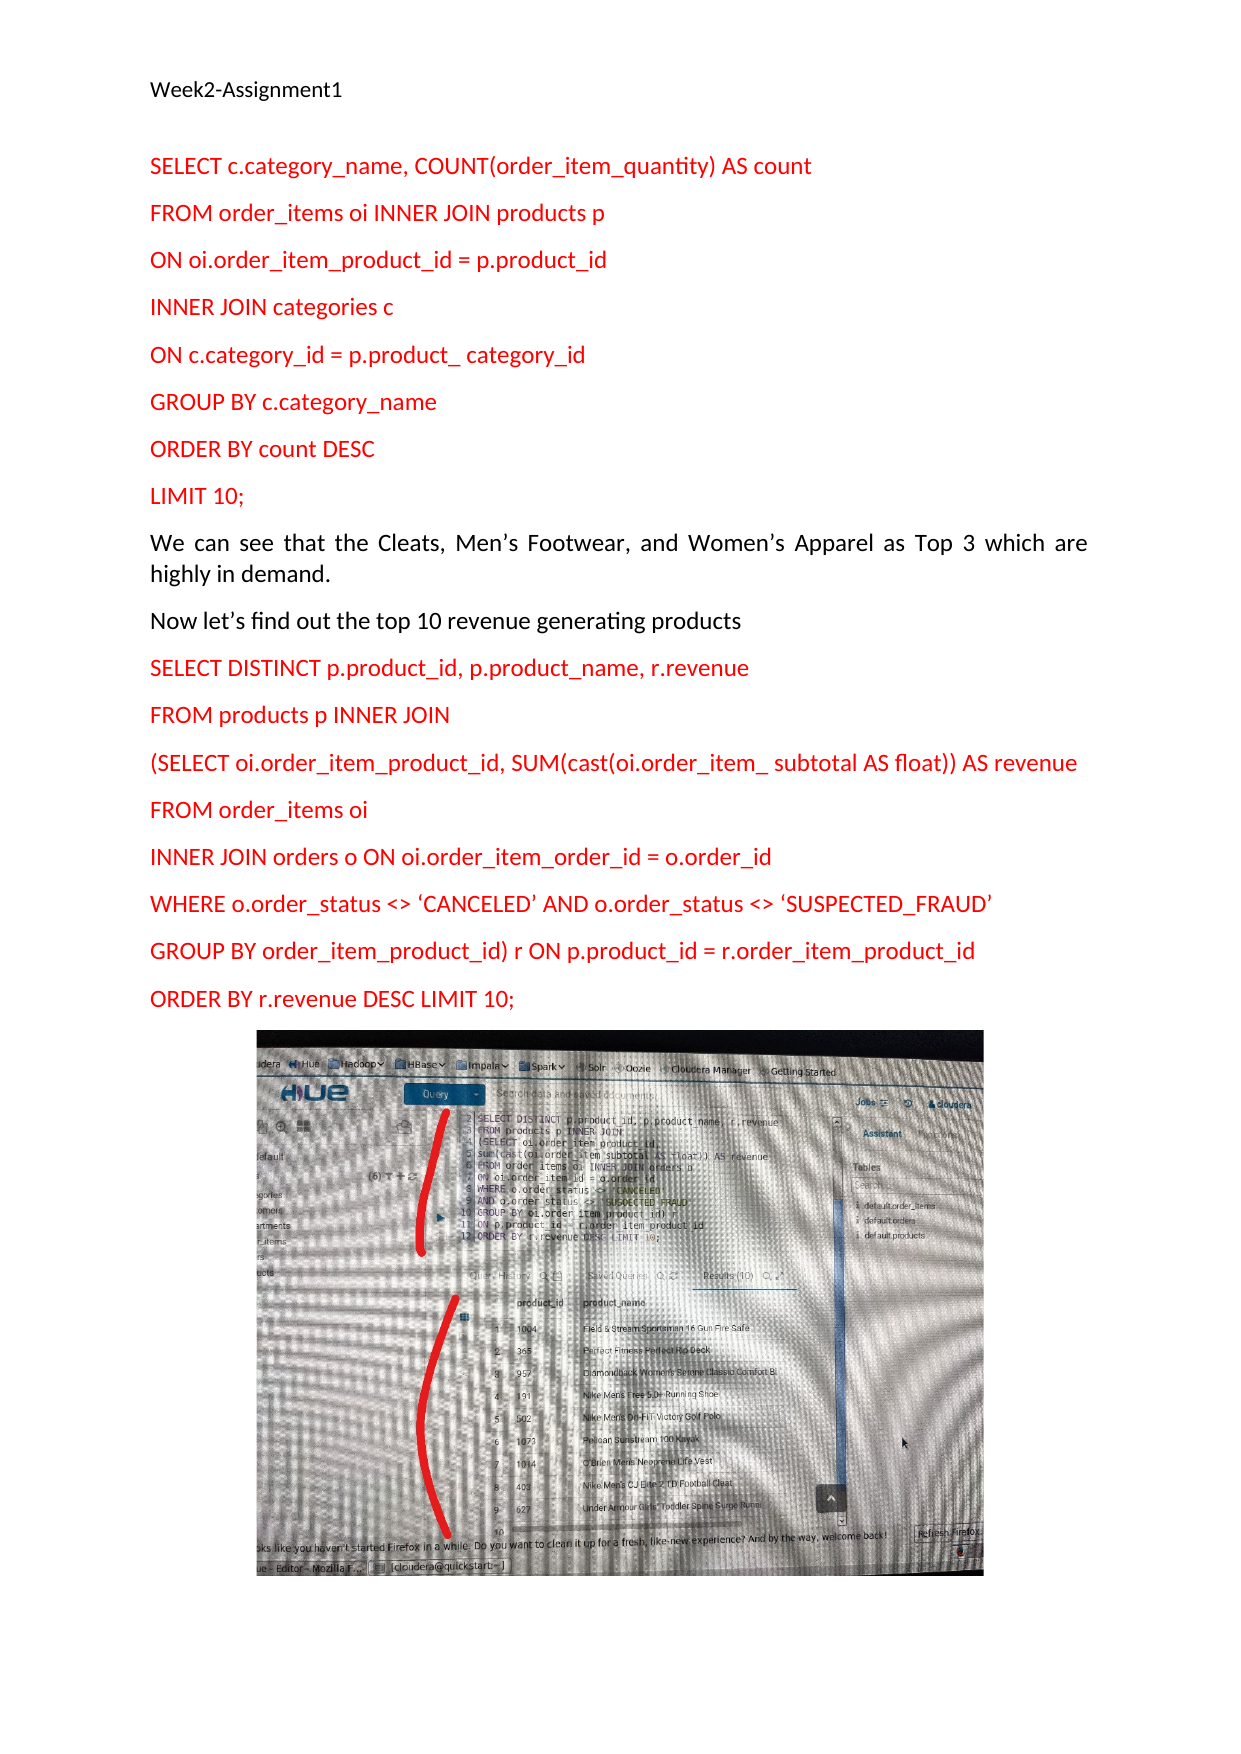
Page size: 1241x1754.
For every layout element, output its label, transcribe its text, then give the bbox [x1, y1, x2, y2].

text We can see that the Cleats, Men’s Footwear, and Women’s Apparel as Top 3 which are highly in demand. [150, 527, 1090, 588]
text FROM products p INNER JOIN [150, 699, 1090, 730]
text FROM order_items oi INNER JOIN products p [150, 197, 1090, 228]
text LIMIT 10; [150, 480, 1090, 511]
text INNER JOIN orders o ON oi.order_item_order_id = o.order_id [150, 841, 1090, 872]
picture [256, 1030, 984, 1576]
text FROM order_items oi [150, 794, 1090, 824]
text SELECT c.category_name, COUNT(order_item_quantity) AS count [150, 150, 1090, 181]
text ON oi.order_item_product_id = p.product_id [150, 244, 1090, 275]
text ORDER BY r.revenue DESC LIMIT 10; [150, 983, 1090, 1013]
text (SELECT oi.order_item_product_id, SUM(cast(oi.order_item_ subtotal AS float)) AS revenue [150, 747, 1090, 777]
text WHERE o.order_status <> ‘CANCELED’ AND o.order_status <> ‘SUSPECTED_FRAUD’ [150, 888, 1090, 919]
text SELECT DISTINCT p.product_id, p.product_name, r.revenue [150, 652, 1090, 683]
text ON c.category_id = p.product_ category_id [150, 339, 1090, 369]
text INNER JOIN categories c [150, 292, 1090, 322]
text GROUP BY c.category_name [150, 386, 1090, 416]
text GROUP BY order_item_product_id) r ON p.product_id = r.order_item_product_id [150, 936, 1090, 966]
text ORDER BY count DESC [150, 433, 1090, 464]
text Now let’s find out the top 10 revenue generating products [150, 605, 1090, 636]
